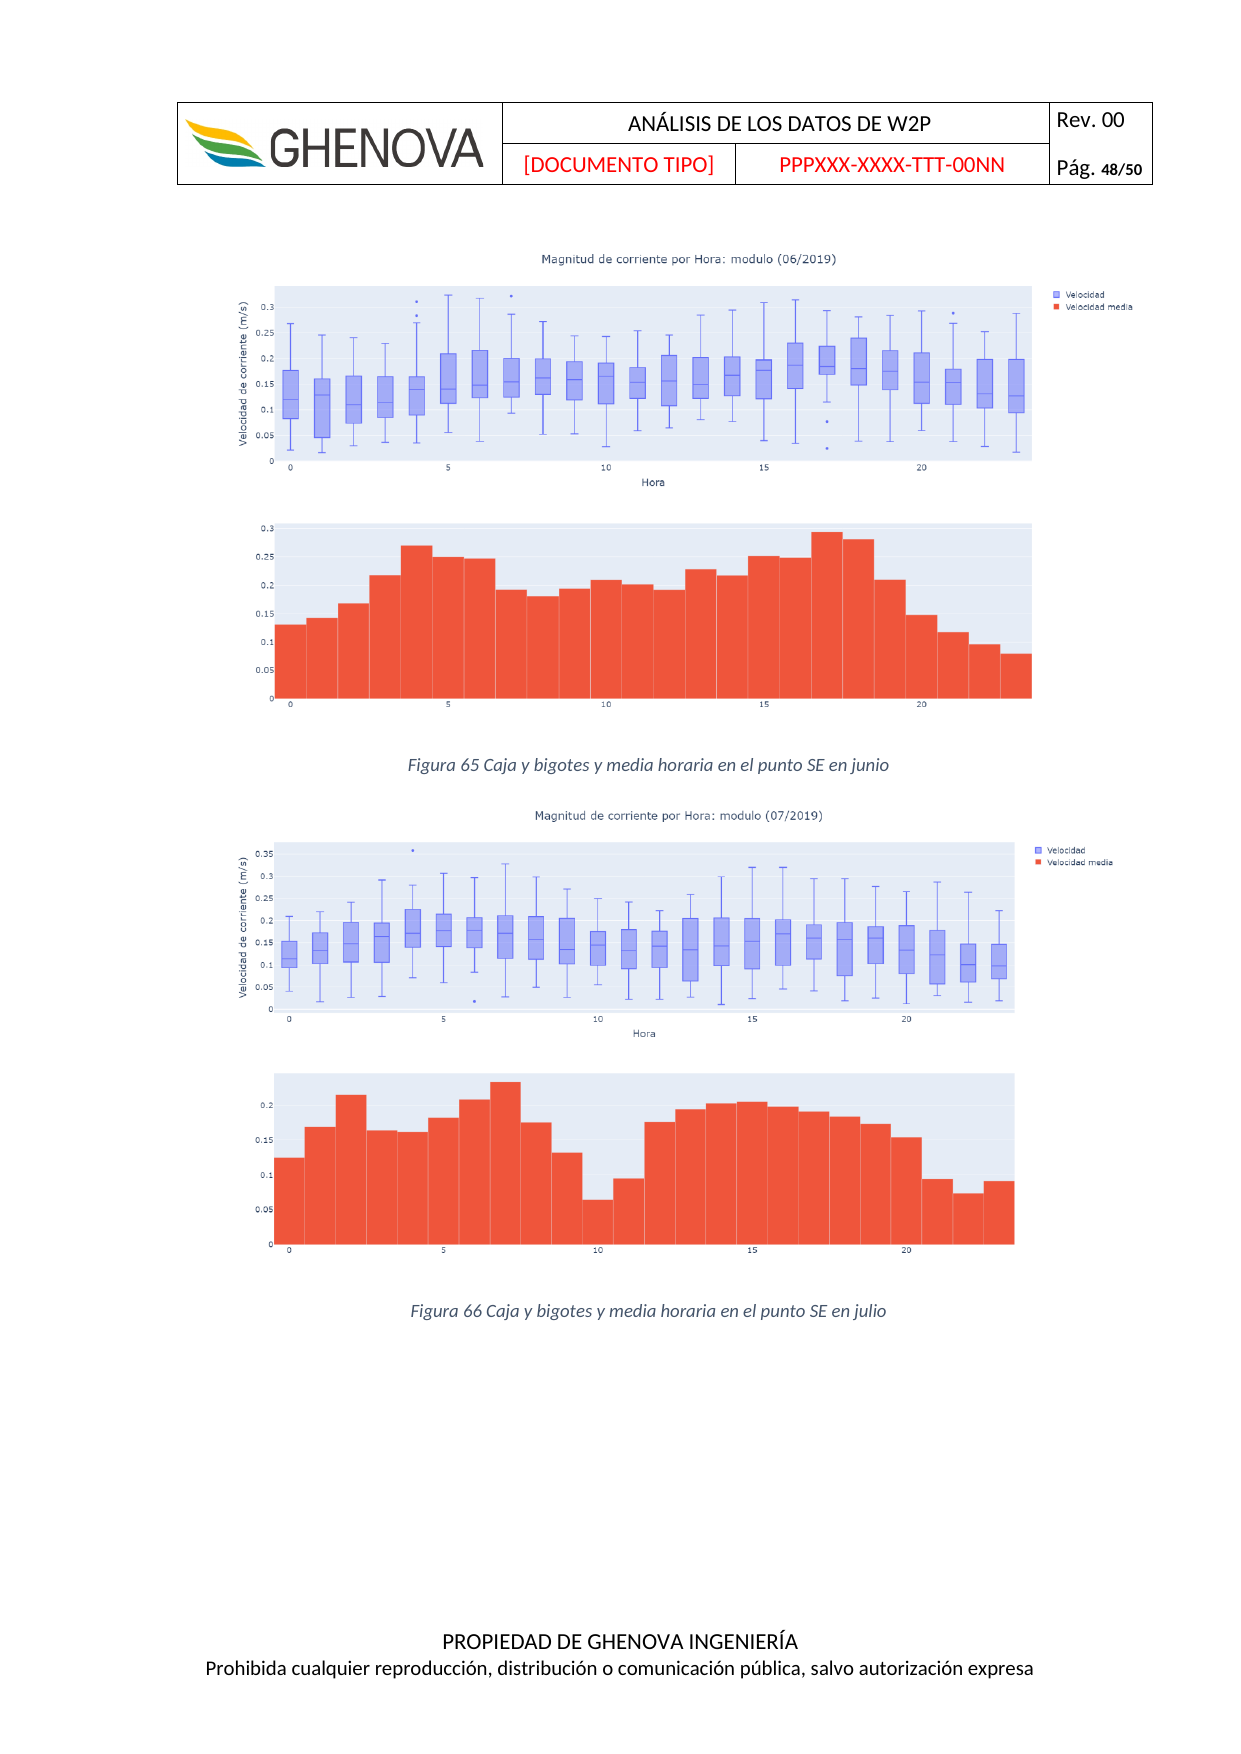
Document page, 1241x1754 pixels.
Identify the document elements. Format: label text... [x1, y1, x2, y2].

picture [236, 797, 1121, 1280]
picture [236, 240, 1141, 735]
picture [185, 119, 484, 167]
